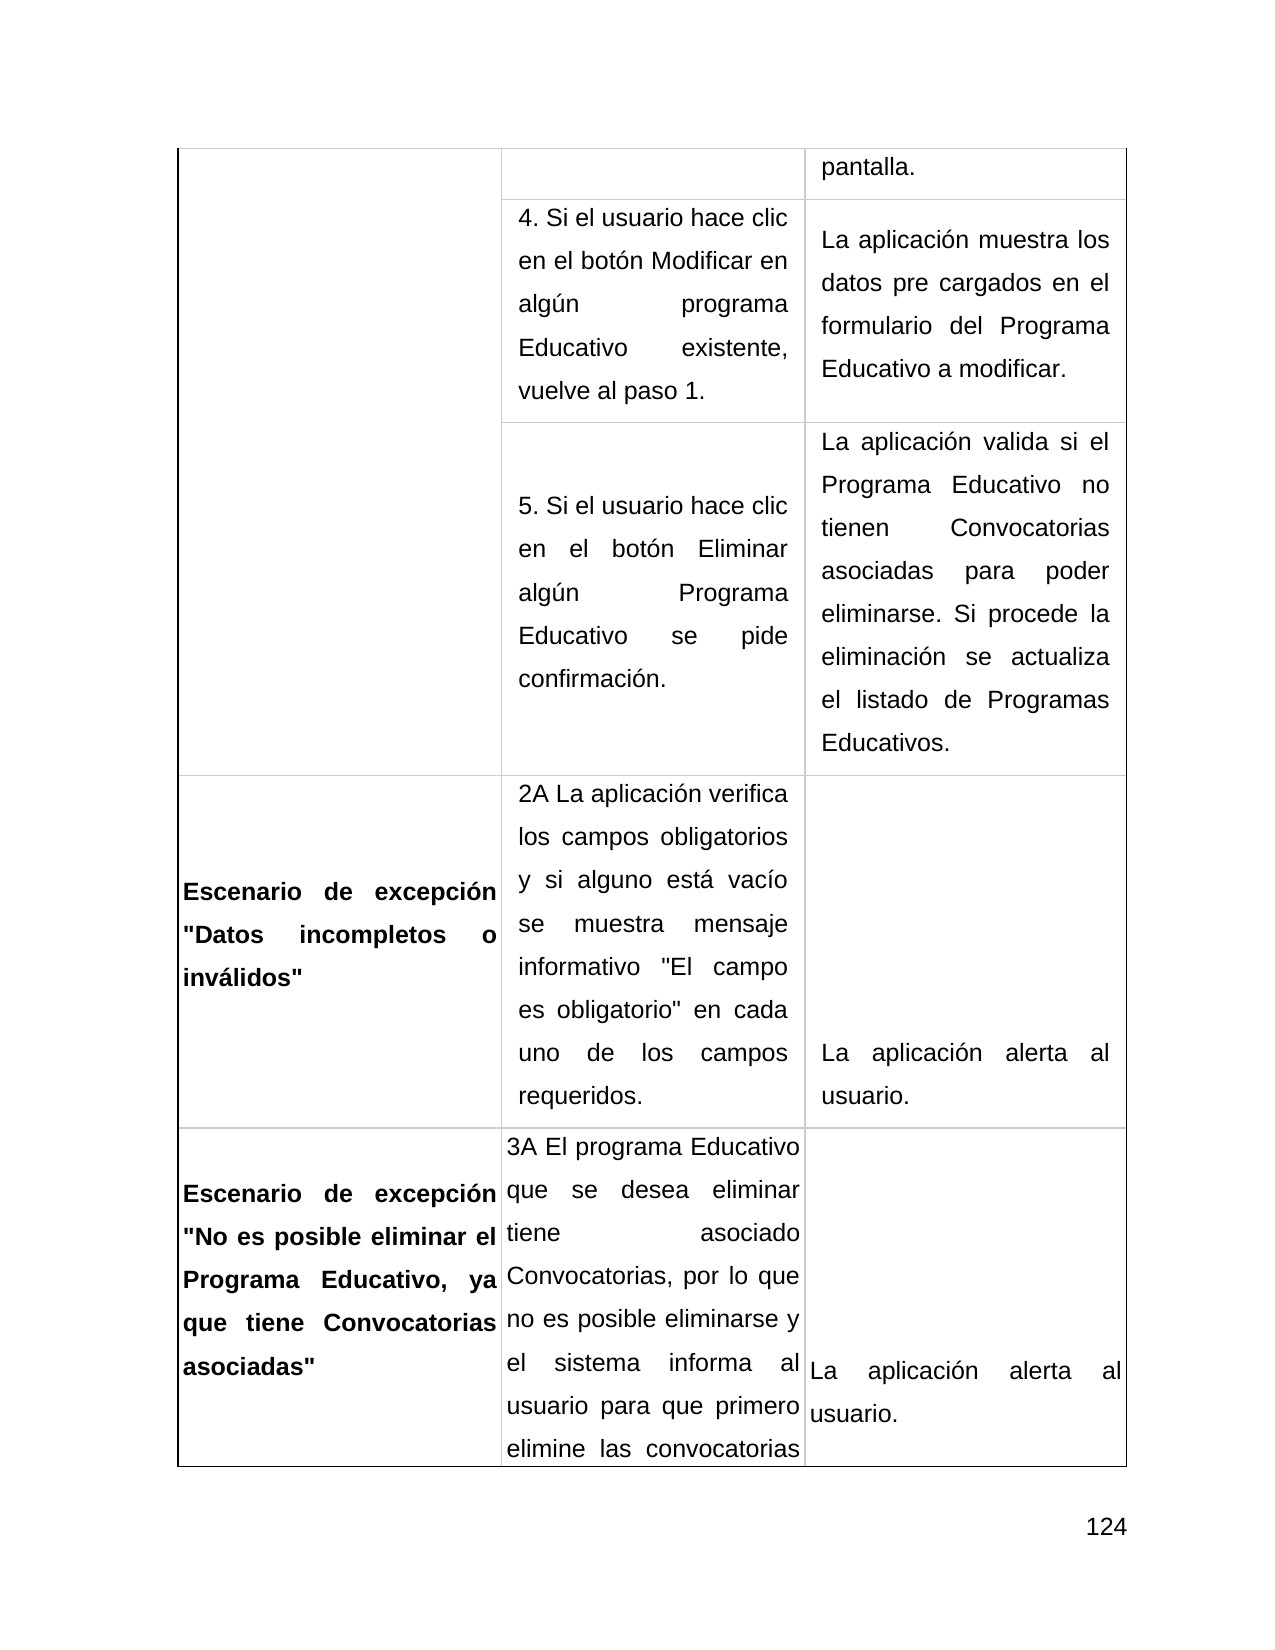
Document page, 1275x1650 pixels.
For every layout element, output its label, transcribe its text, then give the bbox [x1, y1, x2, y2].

table_cell La aplicación alerta al usuario. [806, 776, 1126, 1127]
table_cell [806, 1129, 1126, 1466]
table_cell 4. Si el usuario hace clic en el botón Modificar en algún programa Educativo existente, vuelve al paso 1. [502, 200, 804, 422]
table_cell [179, 1129, 501, 1466]
table_cell Escenario de excepción "Datos incompletos o inválidos" [179, 776, 501, 1127]
table_cell 2A La aplicación verifica los campos obligatorios y si alguno está vacío se muestra mensaje informativo "El campo es obligatorio" en cada uno de los campos requeridos. [502, 776, 804, 1127]
table_cell 5. Si el usuario hace clic en el botón Eliminar algún Programa Educativo se pide confirmación. [502, 423, 804, 774]
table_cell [502, 1129, 804, 1466]
table_cell La aplicación muestra los datos pre cargados en el formulario del Programa Educativo a modificar. [806, 200, 1126, 422]
table_cell La aplicación valida si el Programa Educativo no tienen Convocatorias asociadas para poder eliminarse. Si procede la eliminación se actualiza el listado de Programas Educativos. [806, 423, 1126, 774]
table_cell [806, 149, 1126, 198]
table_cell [502, 149, 804, 198]
